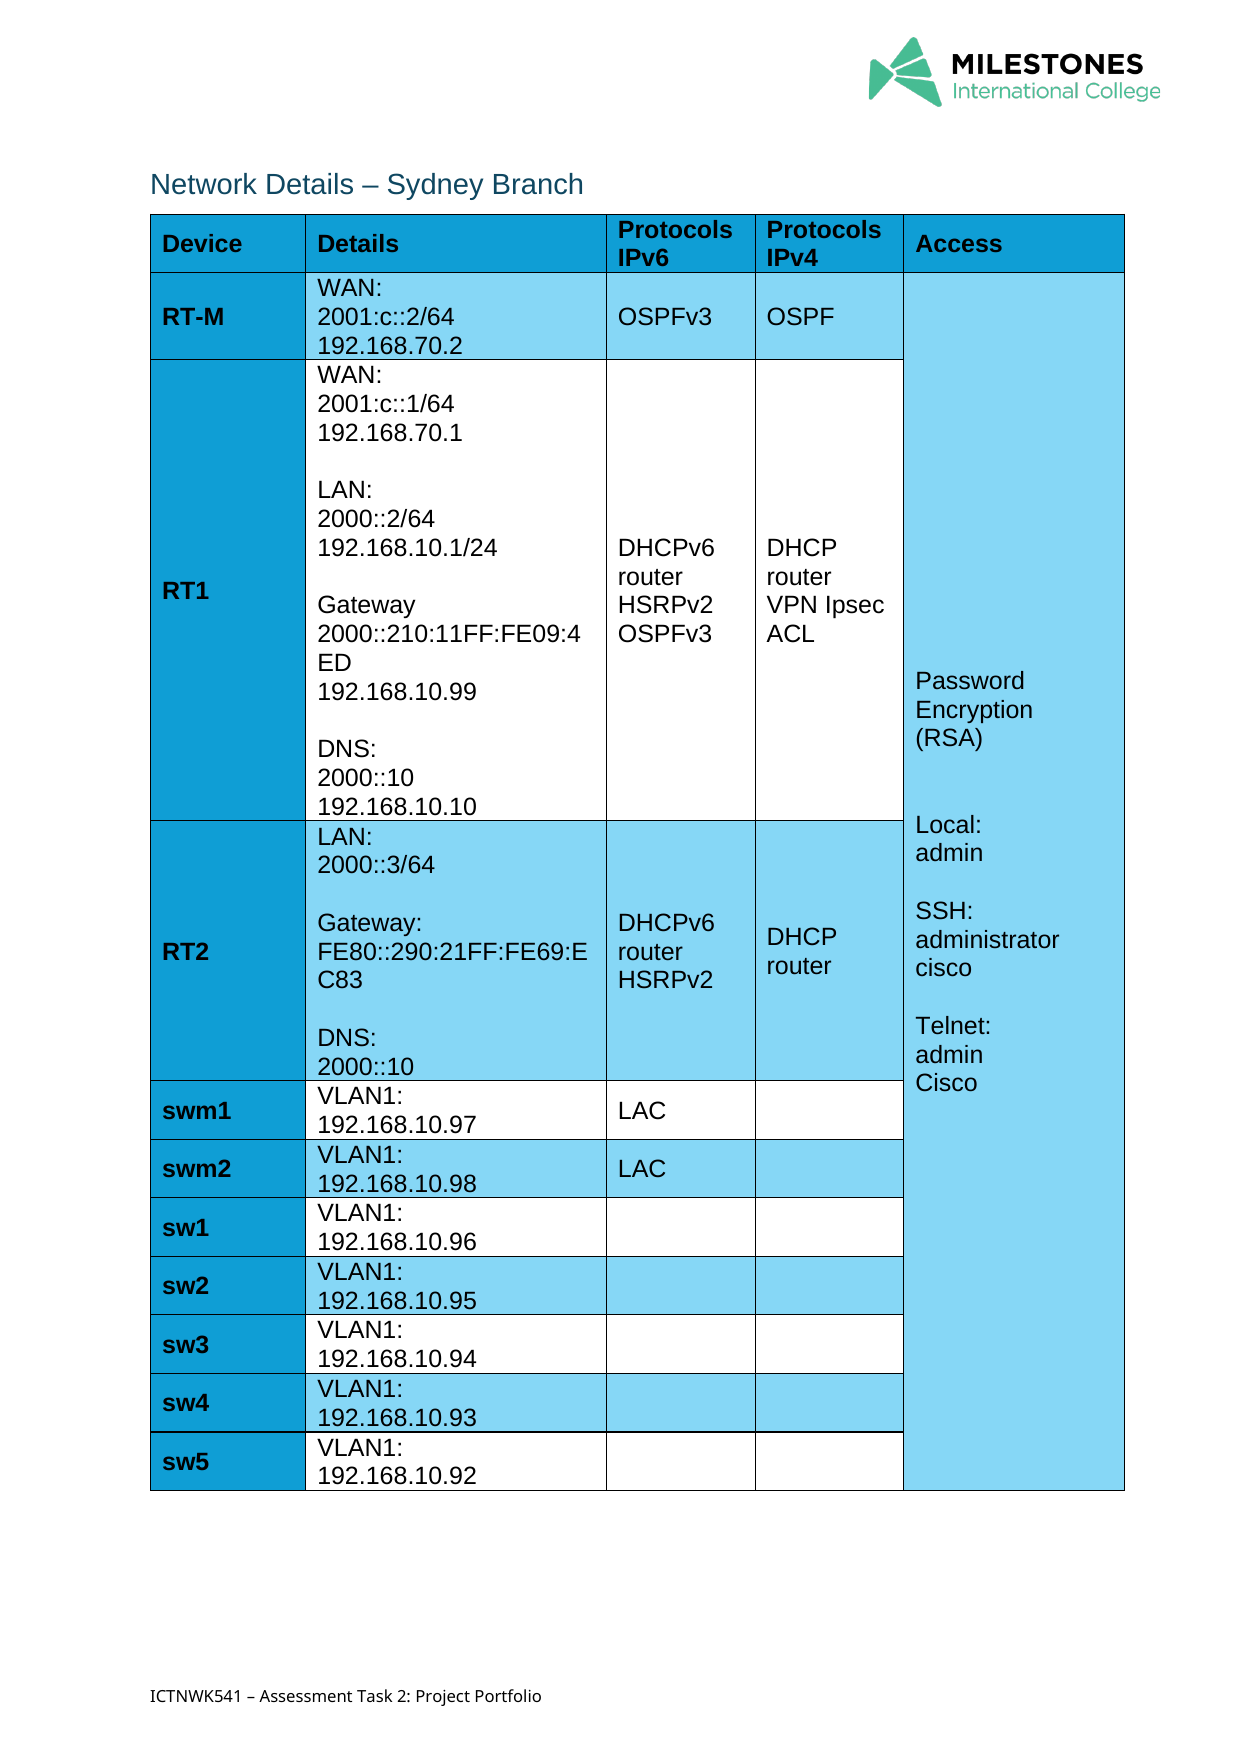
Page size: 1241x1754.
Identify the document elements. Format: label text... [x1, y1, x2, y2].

table_cell VLAN1: 192.168.10.92 [306, 1433, 606, 1490]
table_cell [607, 1433, 755, 1490]
table_cell [607, 1374, 755, 1431]
table_cell [607, 1198, 755, 1256]
table_header Details [306, 215, 606, 272]
table_cell swm1 [151, 1081, 305, 1139]
table_cell [756, 1374, 903, 1431]
table_header Protocols IPv6 [607, 215, 755, 272]
table_cell [756, 1433, 903, 1490]
table_cell Password Encryption (RSA) Local: admin SSH: administrator cisco Telnet: admin Cisco [904, 273, 1124, 1490]
table_cell DHCP router [756, 821, 903, 1080]
table_cell sw4 [151, 1374, 305, 1431]
table_cell DHCPv6 router HSRPv2 OSPFv3 [607, 360, 755, 820]
table_cell [756, 1315, 903, 1373]
table_cell LAC [607, 1081, 755, 1139]
table_cell sw5 [151, 1433, 305, 1490]
table_cell [756, 1257, 903, 1314]
table_cell [756, 1198, 903, 1256]
table_cell VLAN1: 192.168.10.98 [306, 1140, 606, 1197]
table_cell DHCPv6 router HSRPv2 [607, 821, 755, 1080]
table_cell VLAN1: 192.168.10.94 [306, 1315, 606, 1373]
table_cell RT1 [151, 360, 305, 820]
picture [868, 37, 1161, 107]
table_cell VLAN1: 192.168.10.95 [306, 1257, 606, 1314]
table_cell [756, 1081, 903, 1139]
table_cell OSPF [756, 273, 903, 359]
table_cell VLAN1: 192.168.10.93 [306, 1374, 606, 1431]
table_cell WAN: 2001:c::1/64 192.168.70.1 LAN: 2000::2/64 192.168.10.1/24 Gateway 2000::210:11FF:FE09:4ED 192.168.10.99 DNS: 2000::10 192.168.10.10 [306, 360, 606, 820]
table_cell sw2 [151, 1257, 305, 1314]
table_cell WAN: 2001:c::2/64 192.168.70.2 [306, 273, 606, 359]
table_cell sw1 [151, 1198, 305, 1256]
table_cell [756, 1140, 903, 1197]
table_cell OSPFv3 [607, 273, 755, 359]
table_cell sw3 [151, 1315, 305, 1373]
table_header Device [151, 215, 305, 272]
subtitle Network Details – Sydney Branch [150, 167, 1090, 200]
table_cell VLAN1: 192.168.10.96 [306, 1198, 606, 1256]
table_cell [607, 1315, 755, 1373]
table_cell swm2 [151, 1140, 305, 1197]
table_cell RT-M [151, 273, 305, 359]
table_header Protocols IPv4 [756, 215, 903, 272]
table_cell RT2 [151, 821, 305, 1080]
table_cell DHCP router VPN Ipsec ACL [756, 360, 903, 820]
table_cell LAN: 2000::3/64 Gateway: FE80::290:21FF:FE69:EC83 DNS: 2000::10 [306, 821, 606, 1080]
table_cell [607, 1257, 755, 1314]
table_cell VLAN1: 192.168.10.97 [306, 1081, 606, 1139]
table_header Access [904, 215, 1124, 272]
table_cell LAC [607, 1140, 755, 1197]
